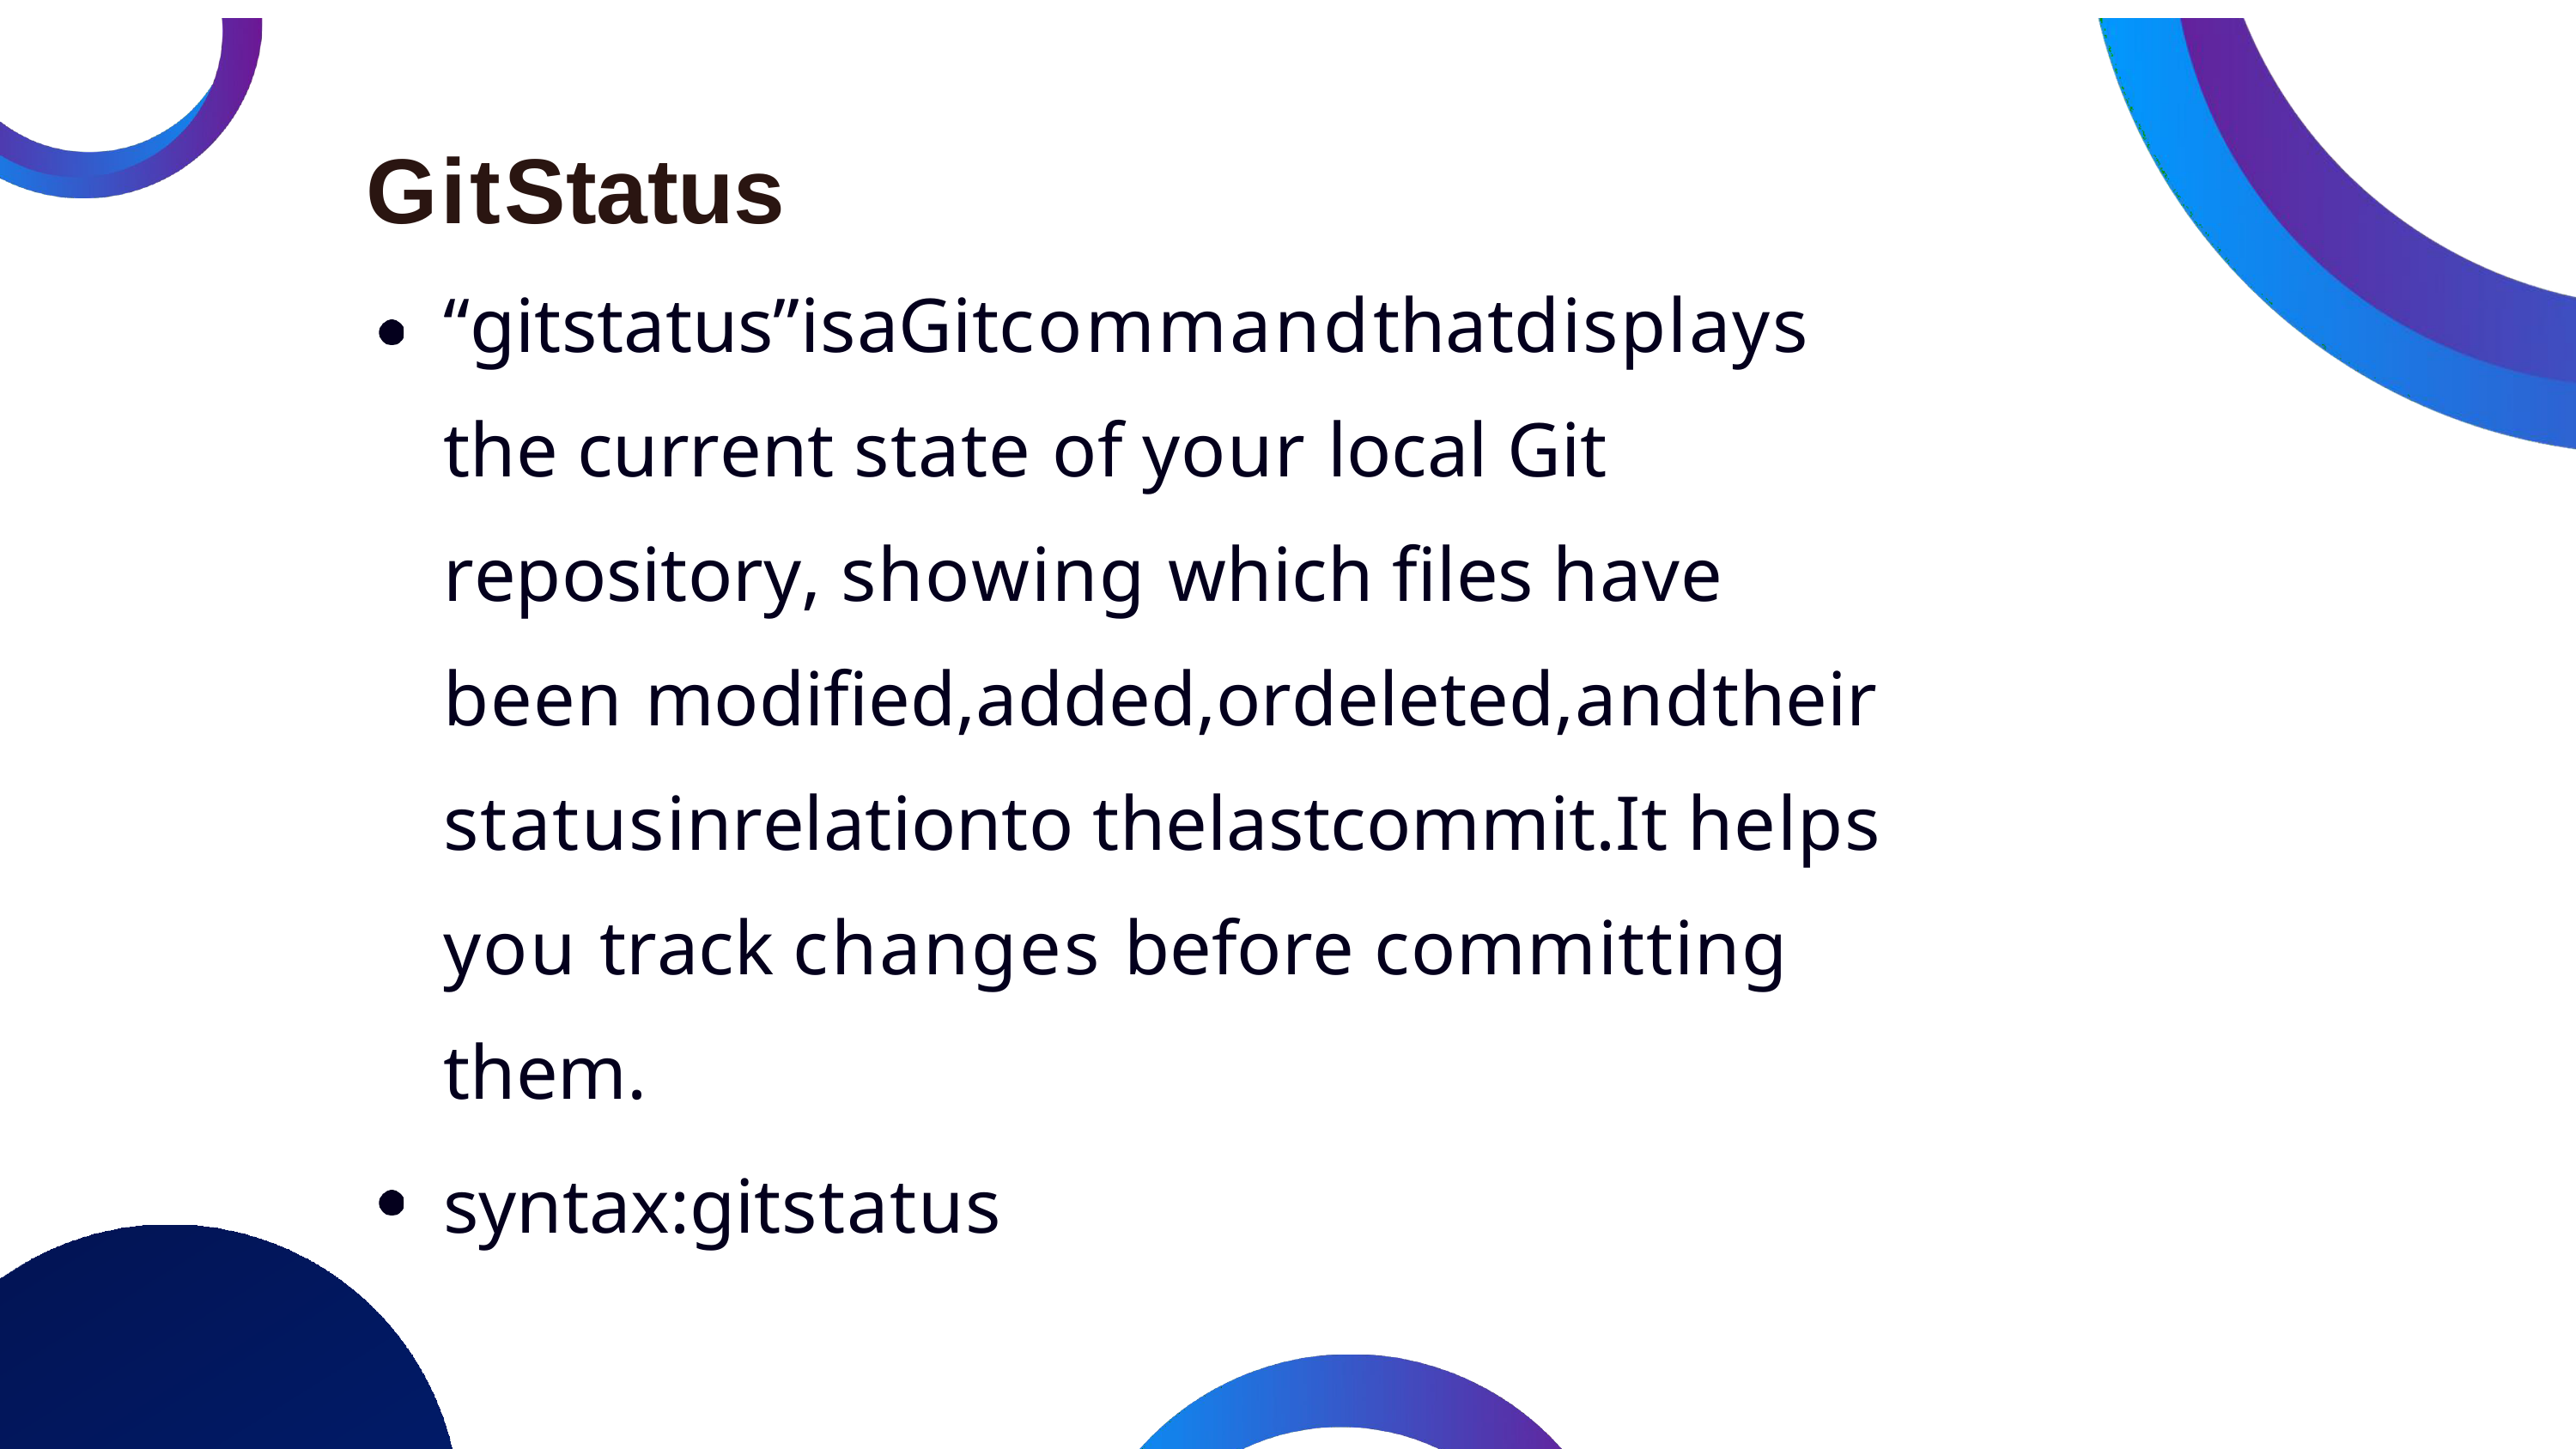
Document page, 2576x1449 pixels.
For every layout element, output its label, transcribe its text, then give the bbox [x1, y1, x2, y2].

subtitle GitStatus [366, 136, 2096, 243]
picture [0, 1225, 459, 1449]
picture [379, 1190, 404, 1216]
text “gitstatus”isaGitcommandthatdisplays the current state of your local Git repository, showing which files have been modified,added,ordeleted,andtheir statusinrelationto thelastcommit.It helps you track changes before committing them. [443, 273, 1904, 1120]
picture [0, 18, 263, 198]
picture [2096, 18, 2576, 452]
picture [379, 319, 404, 345]
text syntax:gitstatus [443, 1154, 2565, 1255]
picture [1071, 1355, 1631, 1449]
